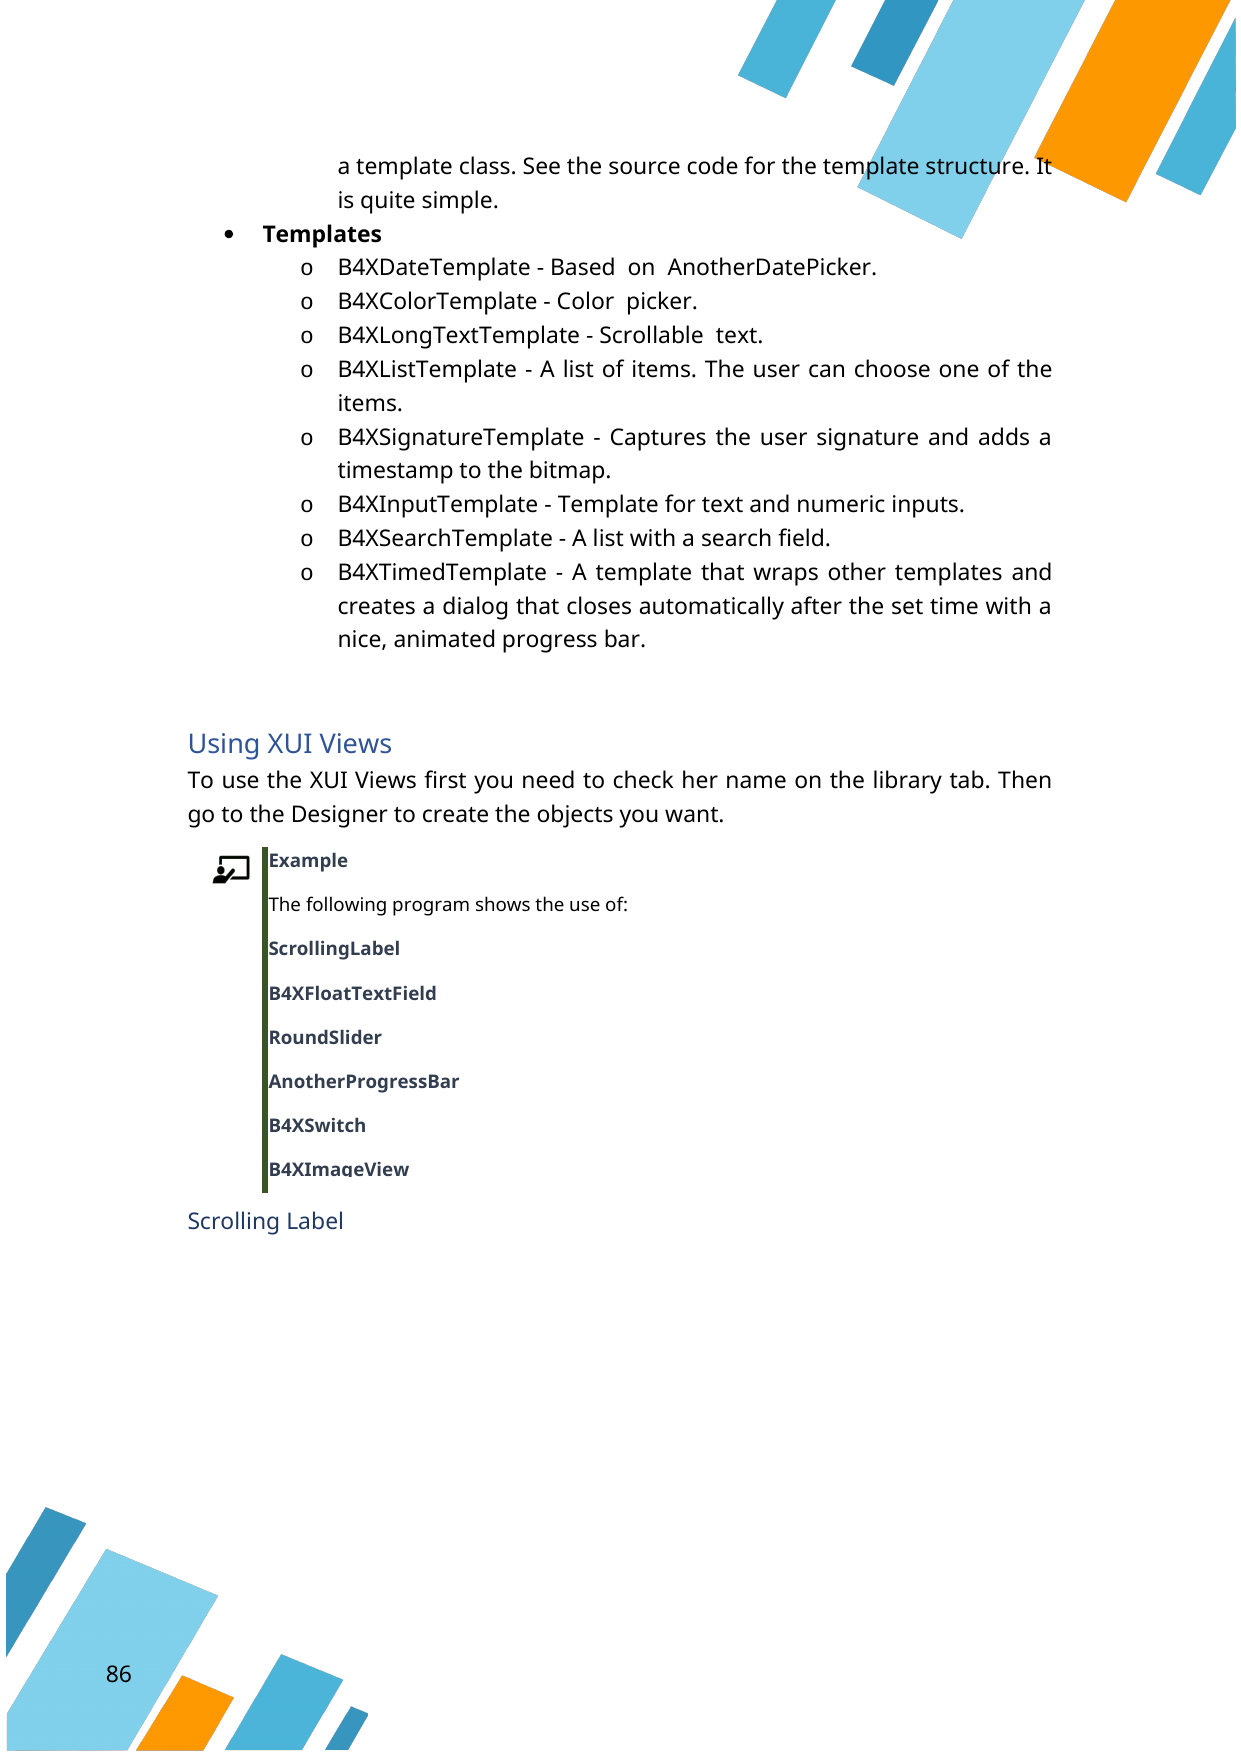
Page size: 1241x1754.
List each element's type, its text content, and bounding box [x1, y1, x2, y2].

list Templates [225, 217, 1053, 249]
subtitle Scrolling Label [187, 848, 1053, 1237]
picture [6, 1507, 368, 1751]
list B4XLongTextTemplate - Scrollable text. [300, 319, 1053, 350]
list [300, 150, 1053, 215]
list B4XDateTemplate - Based on AnotherDatePicker. [300, 251, 1053, 283]
list B4XListTemplate - A list of items. The user can choose one of the items. [300, 353, 1053, 418]
subtitle Using XUI Views [187, 724, 1053, 761]
list B4XInputTemplate - Template for text and numeric inputs. [300, 488, 1053, 519]
list B4XSignatureTemplate - Captures the user signature and adds a timestamp to the bitmap. [300, 420, 1053, 486]
picture [738, 0, 1236, 239]
list B4XSearchTemplate - A list with a search field. [300, 522, 1053, 553]
list B4XTimedTemplate - A template that wraps other templates and creates a dialog that closes automatically after the set time with a nice, animated progress bar. [300, 556, 1053, 654]
text To use the XUI Views first you need to check her name on the library tab. Then go to the Designer to create the objects you want. [187, 764, 1053, 829]
list B4XColorTemplate - Color picker. [300, 285, 1053, 316]
picture [211, 847, 251, 892]
